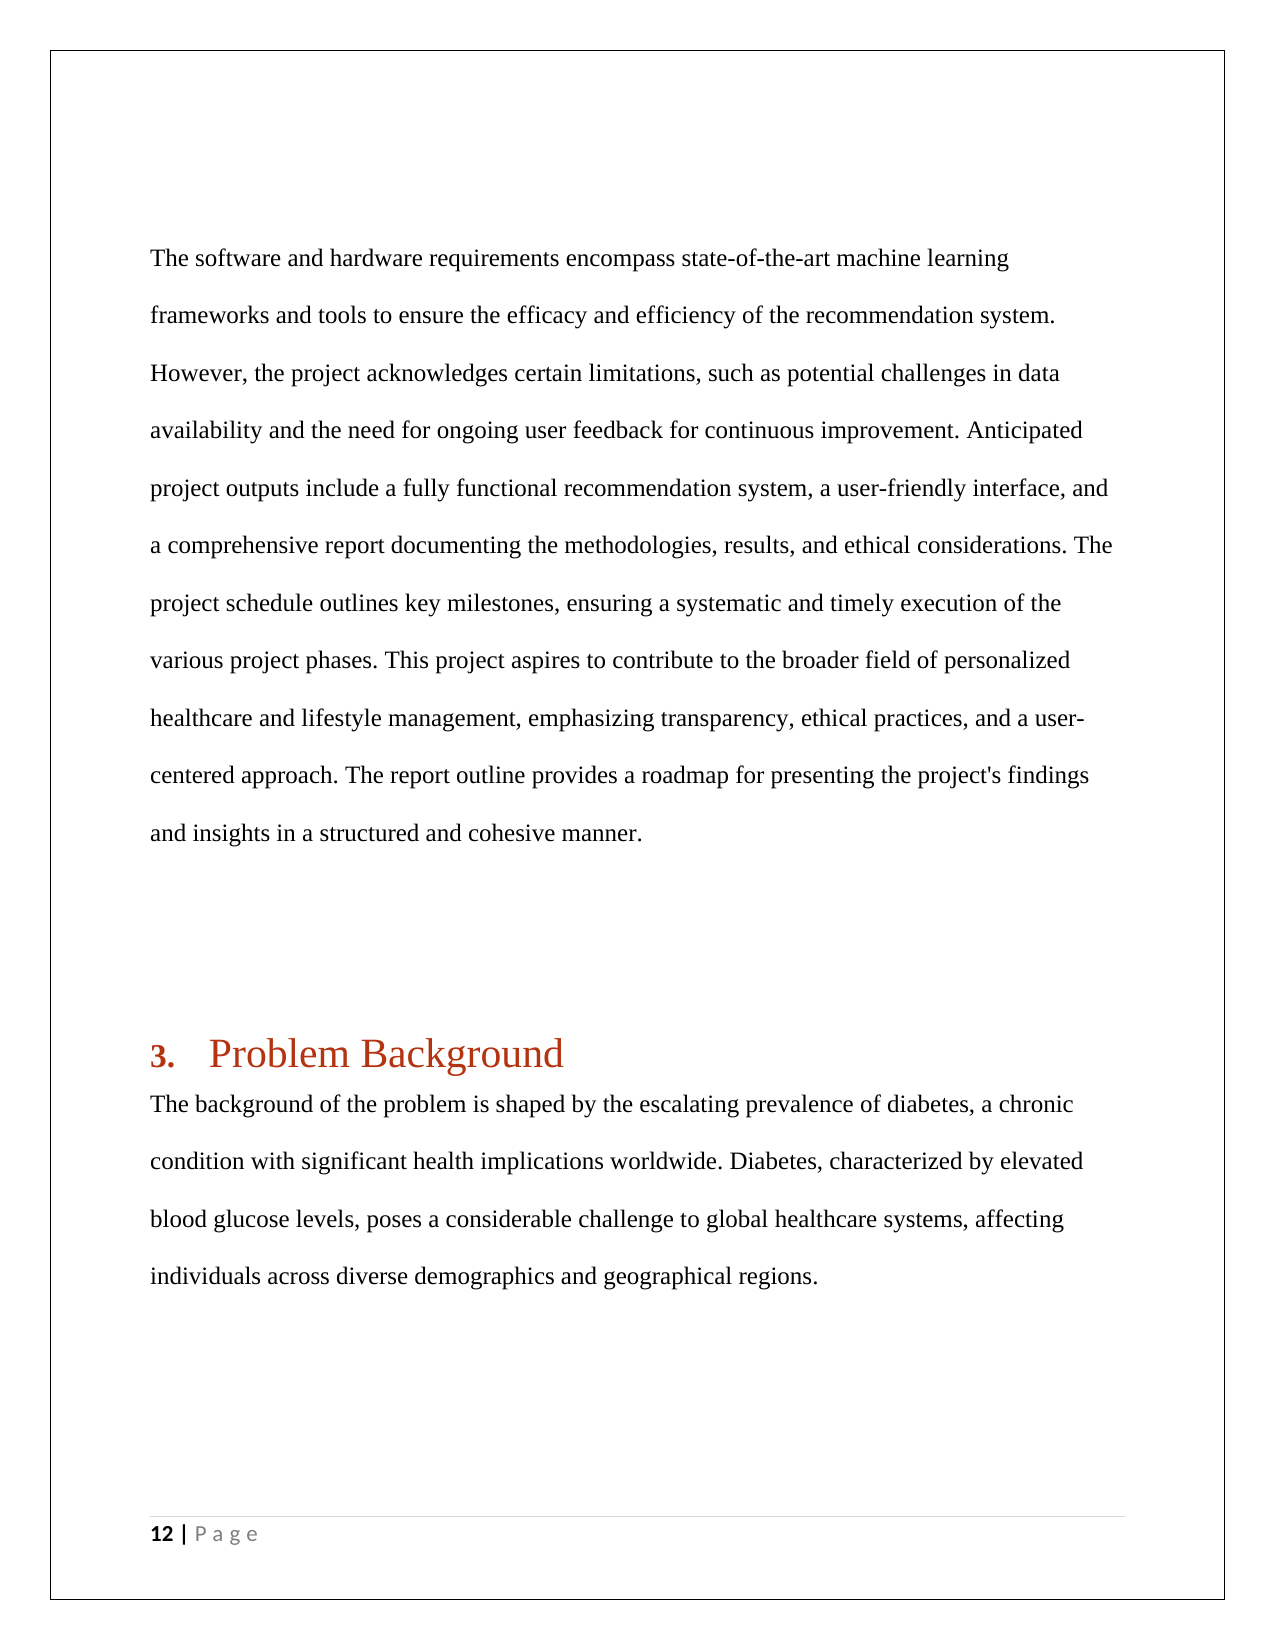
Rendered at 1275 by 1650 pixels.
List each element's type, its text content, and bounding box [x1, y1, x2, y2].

subtitle Problem Background [150, 1029, 1125, 1077]
text The software and hardware requirements encompass state-of-the-art machine learning frameworks and tools to ensure the efficacy and efficiency of the recommendation system. However, the project acknowledges certain limitations, such as potential challenges in data availability and the need for ongoing user feedback for continuous improvement. Anticipated project outputs include a fully functional recommendation system, a user-friendly interface, and a comprehensive report documenting the methodologies, results, and ethical considerations. The project schedule outlines key milestones, ensuring a systematic and timely execution of the various project phases. This project aspires to contribute to the broader field of personalized healthcare and lifestyle management, emphasizing transparency, ethical practices, and a user-centered approach. The report outline provides a roadmap for presenting the project's findings and insights in a structured and cohesive manner. [150, 243, 1125, 847]
text The background of the problem is shaped by the escalating prevalence of diabetes, a chronic condition with significant health implications worldwide. Diabetes, characterized by elevated blood glucose levels, poses a considerable challenge to global healthcare systems, affecting individuals across diverse demographics and geographical regions. [150, 1089, 1125, 1290]
